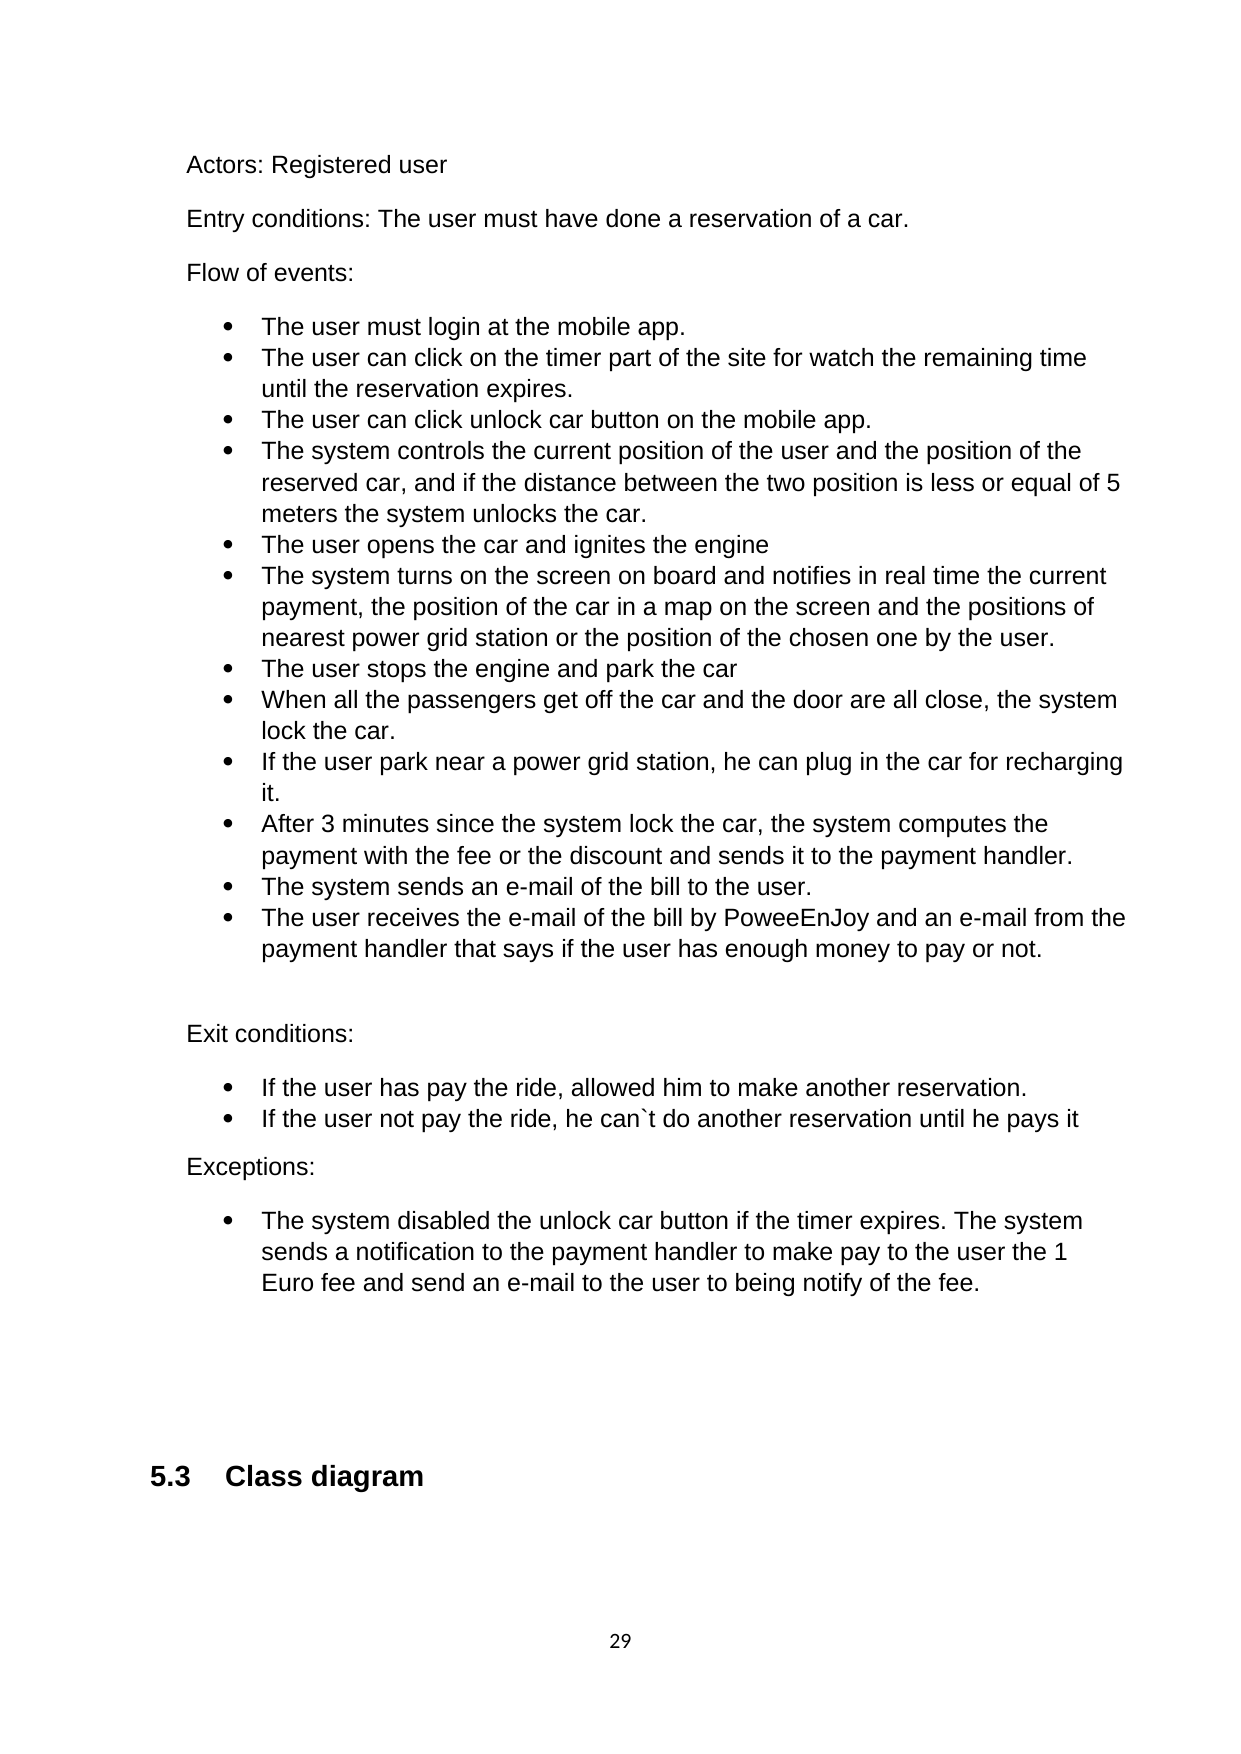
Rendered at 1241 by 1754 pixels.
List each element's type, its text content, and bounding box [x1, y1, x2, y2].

list If the user not pay the ride, he can`t do another reservation until he pays it [224, 1104, 1128, 1133]
list After 3 minutes since the system lock the car, the system computes the payment with the fee or the discount and sends it to the payment handler. [224, 809, 1128, 869]
text Entry conditions: The user must have done a reservation of a car. [186, 204, 1128, 233]
list If the user has pay the ride, allowed him to make another reservation. [224, 1073, 1128, 1102]
list The user can click on the timer part of the site for watch the remaining time until the reservation expires. [224, 343, 1128, 403]
text Exceptions: [186, 1152, 1128, 1181]
text Exit conditions: [186, 1019, 1128, 1048]
list The system turns on the screen on board and notifies in real time the current payment, the position of the car in a map on the screen and the positions of nearest power grid station or the position of the chosen one by the user. [224, 561, 1128, 652]
list The system sends an e-mail of the bill to the user. [224, 872, 1128, 901]
list The system controls the current position of the user and the position of the reserved car, and if the distance between the two position is less or equal of 5 meters the system unlocks the car. [224, 436, 1128, 527]
list The user must login at the mobile app. [224, 312, 1128, 341]
text Flow of events: [186, 258, 1128, 287]
list The user stops the engine and park the car [224, 654, 1128, 683]
list The user receives the e-mail of the bill by PoweeEnJoy and an e-mail from the payment handler that says if the user has enough money to pay or not. [224, 903, 1128, 963]
list If the user park near a power grid station, he can plug in the car for recharging it. [224, 747, 1128, 807]
list When all the passengers get off the car and the door are all close, the system lock the car. [224, 685, 1128, 745]
list The user can click unlock car button on the mobile app. [224, 405, 1128, 434]
list The system disabled the unlock car button if the timer expires. The system sends a notification to the payment handler to make pay to the user the 1 Euro fee and send an e-mail to the user to being notify of the fee. [224, 1206, 1128, 1297]
list Class diagram [150, 1459, 1128, 1492]
list The user opens the car and ignites the engine [224, 529, 1128, 558]
text Actors: Registered user [186, 150, 1128, 179]
